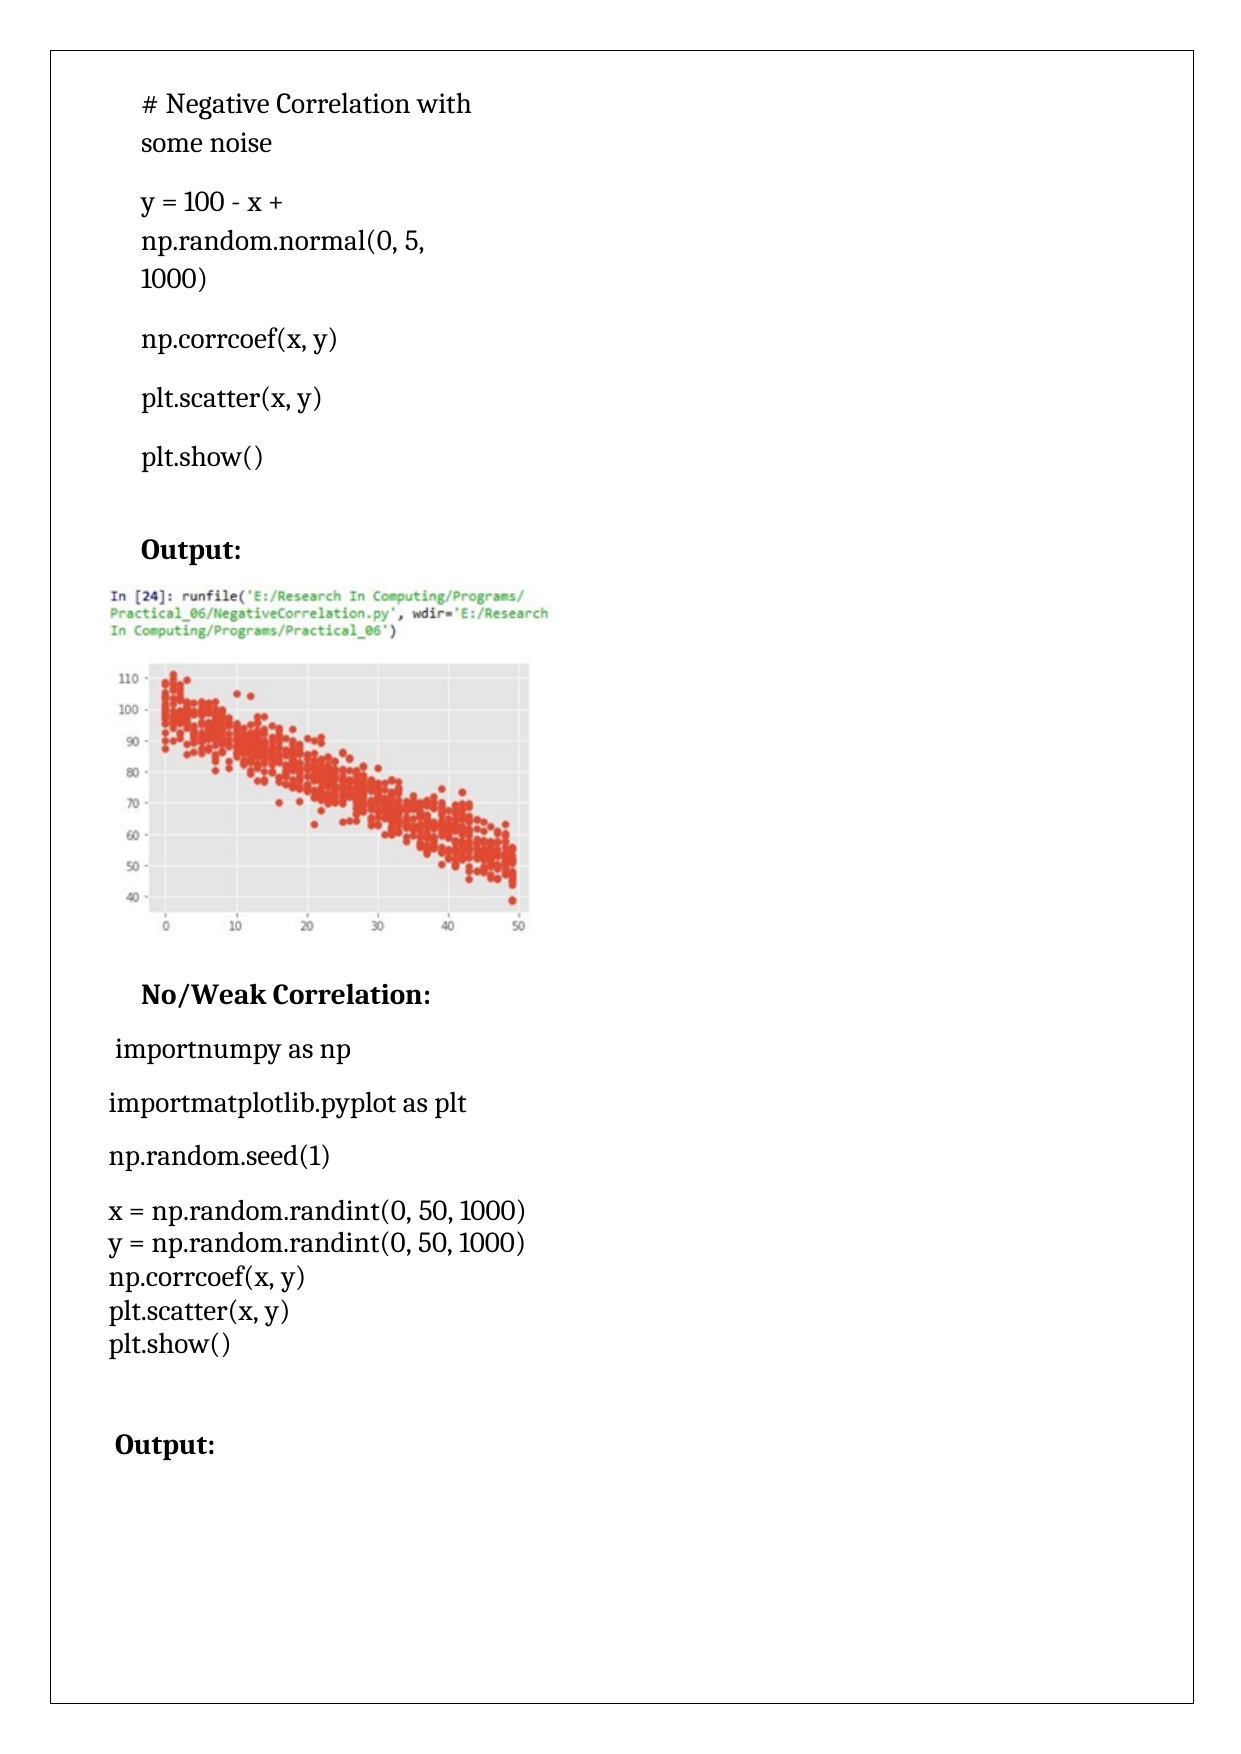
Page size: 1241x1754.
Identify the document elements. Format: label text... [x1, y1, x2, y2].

text np.random.seed(1) [108, 1139, 492, 1172]
subtitle Output: [141, 533, 1193, 567]
text importnumpy as np [108, 1032, 492, 1065]
text plt.show() [108, 1327, 1193, 1361]
picture [108, 567, 573, 945]
text plt.scatter(x, y) [141, 381, 492, 415]
text Output: [108, 1428, 1193, 1461]
text No/Weak Correlation: [141, 978, 492, 1011]
text # Negative Correlation with some noise [141, 87, 492, 159]
text y = 100 - x + np.random.normal(0, 5, 1000) [141, 185, 492, 296]
text np.corrcoef(x, y) [108, 1260, 554, 1294]
text plt.scatter(x, y) [108, 1294, 1193, 1327]
text importmatplotlib.pyplot as plt [108, 1086, 492, 1119]
text np.corrcoef(x, y) [141, 322, 492, 355]
text plt.show() [141, 441, 492, 474]
text x = np.random.randint(0, 50, 1000) [108, 1193, 1193, 1227]
text y = np.random.randint(0, 50, 1000) [108, 1227, 554, 1260]
